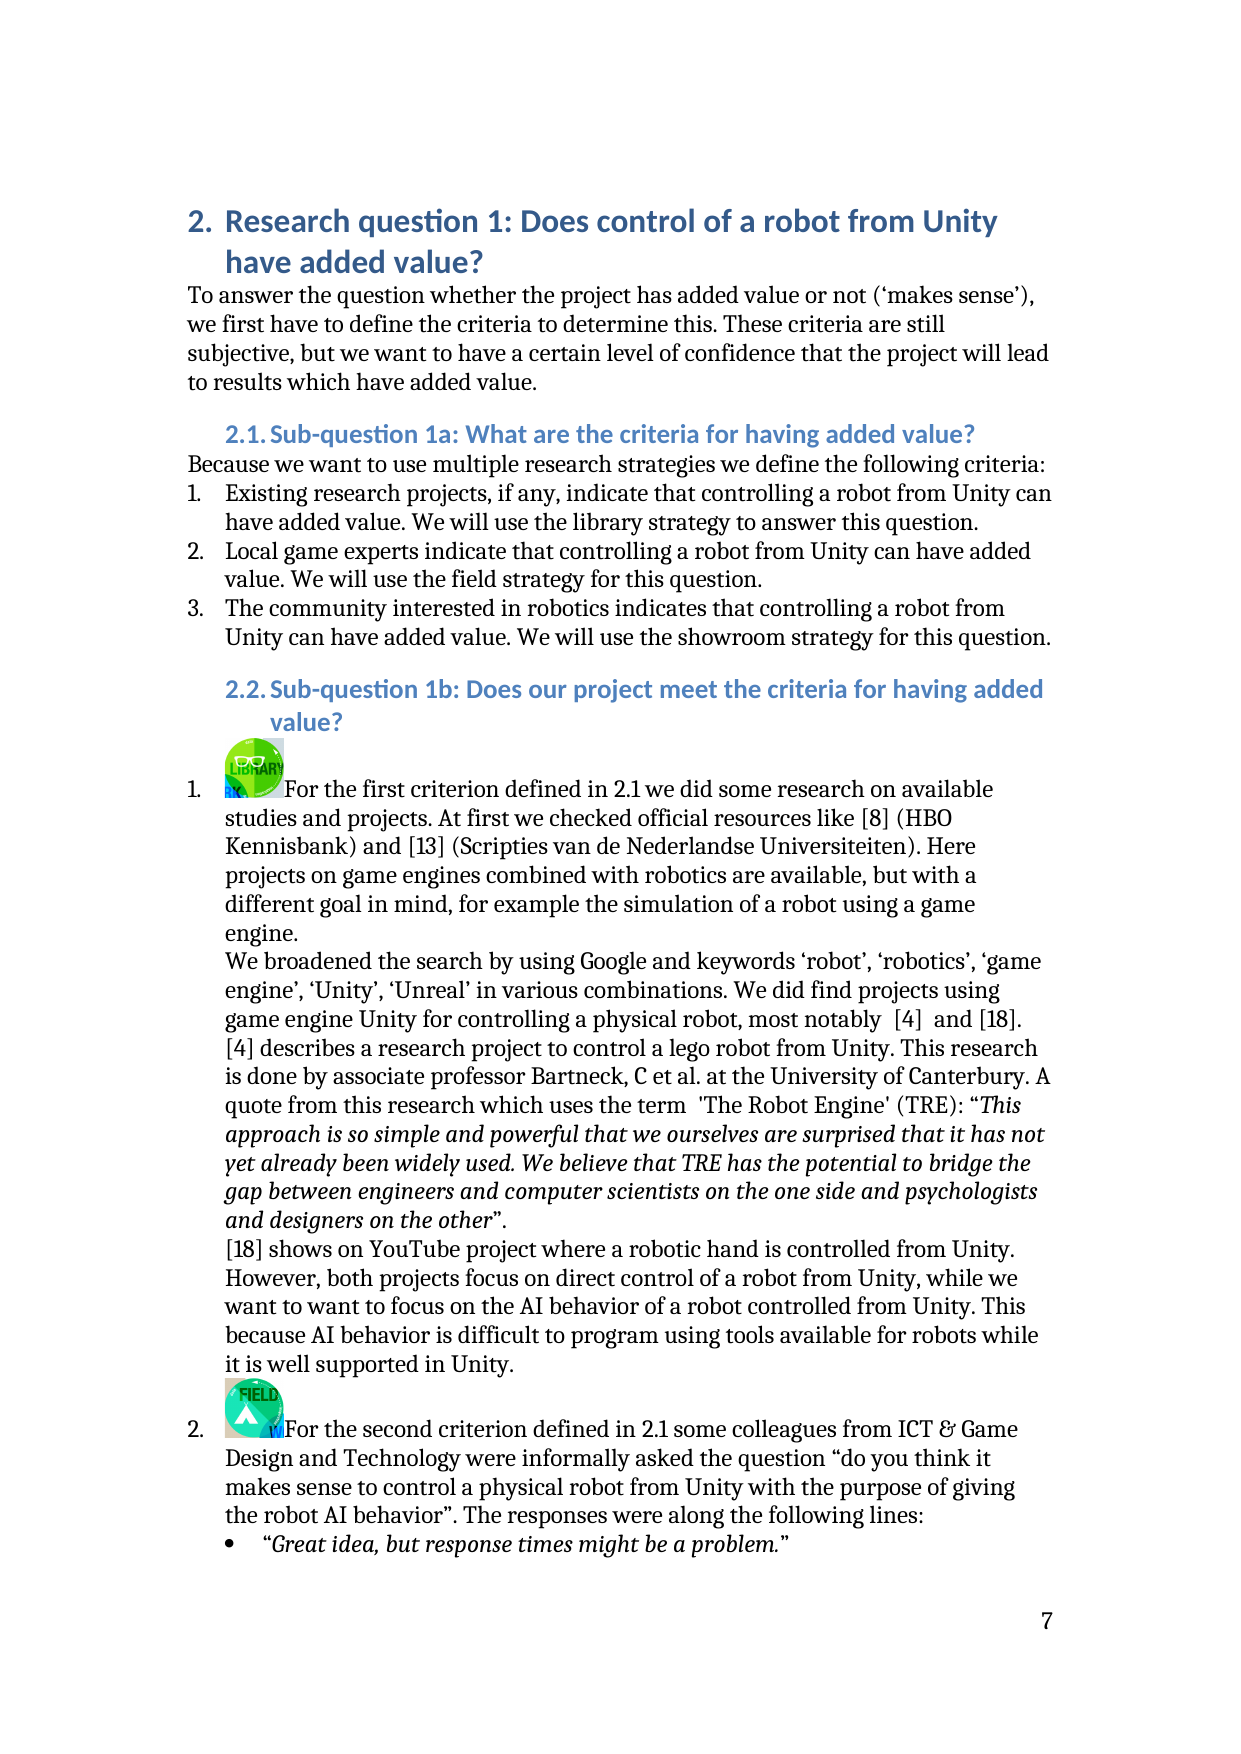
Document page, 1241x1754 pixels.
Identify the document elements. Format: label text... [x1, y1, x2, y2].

list “Great idea, but response times might be a problem.” [225, 1530, 1053, 1559]
list Local game experts indicate that controlling a robot from Unity can have added value. We will use the field strategy for this question. [187, 537, 1053, 594]
picture [224, 1378, 284, 1438]
subtitle Research question 1: Does control of a robot from Unity have added value? [187, 200, 1053, 281]
picture [224, 738, 284, 798]
text To answer the question whether the project has added value or not (‘makes sense’), we first have to define the criteria to determine this. These criteria are still subjective, but we want to have a certain level of confidence that the project will lead to results which have added value. [187, 281, 1053, 396]
list The community interested in robotics indicates that controlling a robot from Unity can have added value. We will use the showroom strategy for this question. [187, 594, 1053, 652]
list For the second criterion defined in 2.1 some colleagues from ICT & Game Design and Technology were informally asked the question “do you think it makes sense to control a physical robot from Unity with the purpose of giving the robot AI behavior”. The responses were along the following lines: [187, 1378, 1053, 1530]
list For the first criterion defined in 2.1 we did some research on available studies and projects. At first we checked official resources like [8] (HBO Kennisbank) and [13] (Scripties van de Nederlandse Universiteiten). Here projects on game engines combined with robotics are available, but with a different goal in mind, for example the simulation of a robot using a game engine. We broadened the search by using Google and keywords ‘robot’, ‘robotics’, ‘game engine’, ‘Unity’, ‘Unreal’ in various combinations. We did find projects using game engine Unity for controlling a physical robot, most notably [4] and [18]. [4] describes a research project to control a lego robot from Unity. This research is done by associate professor Bartneck, C et al. at the University of Canterbury. A quote from this research which uses the term 'The Robot Engine' (TRE): “This approach is so simple and powerful that we ourselves are surprised that it has not yet already been widely used. We believe that TRE has the potential to bridge the gap between engineers and computer scientists on the one side and psychologists and designers on the other”. [18] shows on YouTube project where a robotic hand is controlled from Unity. However, both projects focus on direct control of a robot from Unity, while we want to want to focus on the AI behavior of a robot controlled from Unity. This because AI behavior is difficult to program using tools available for robots while it is well supported in Unity. [187, 738, 1053, 1378]
subtitle Sub-question 1b: Does our project meet the criteria for having added value? [225, 672, 1053, 738]
list Existing research projects, if any, indicate that controlling a robot from Unity can have added value. We will use the library strategy to answer this question. [187, 479, 1053, 537]
text Because we want to use multiple research strategies we define the following criteria: [187, 450, 1053, 479]
subtitle Sub-question 1a: What are the criteria for having added value? [225, 417, 1053, 450]
